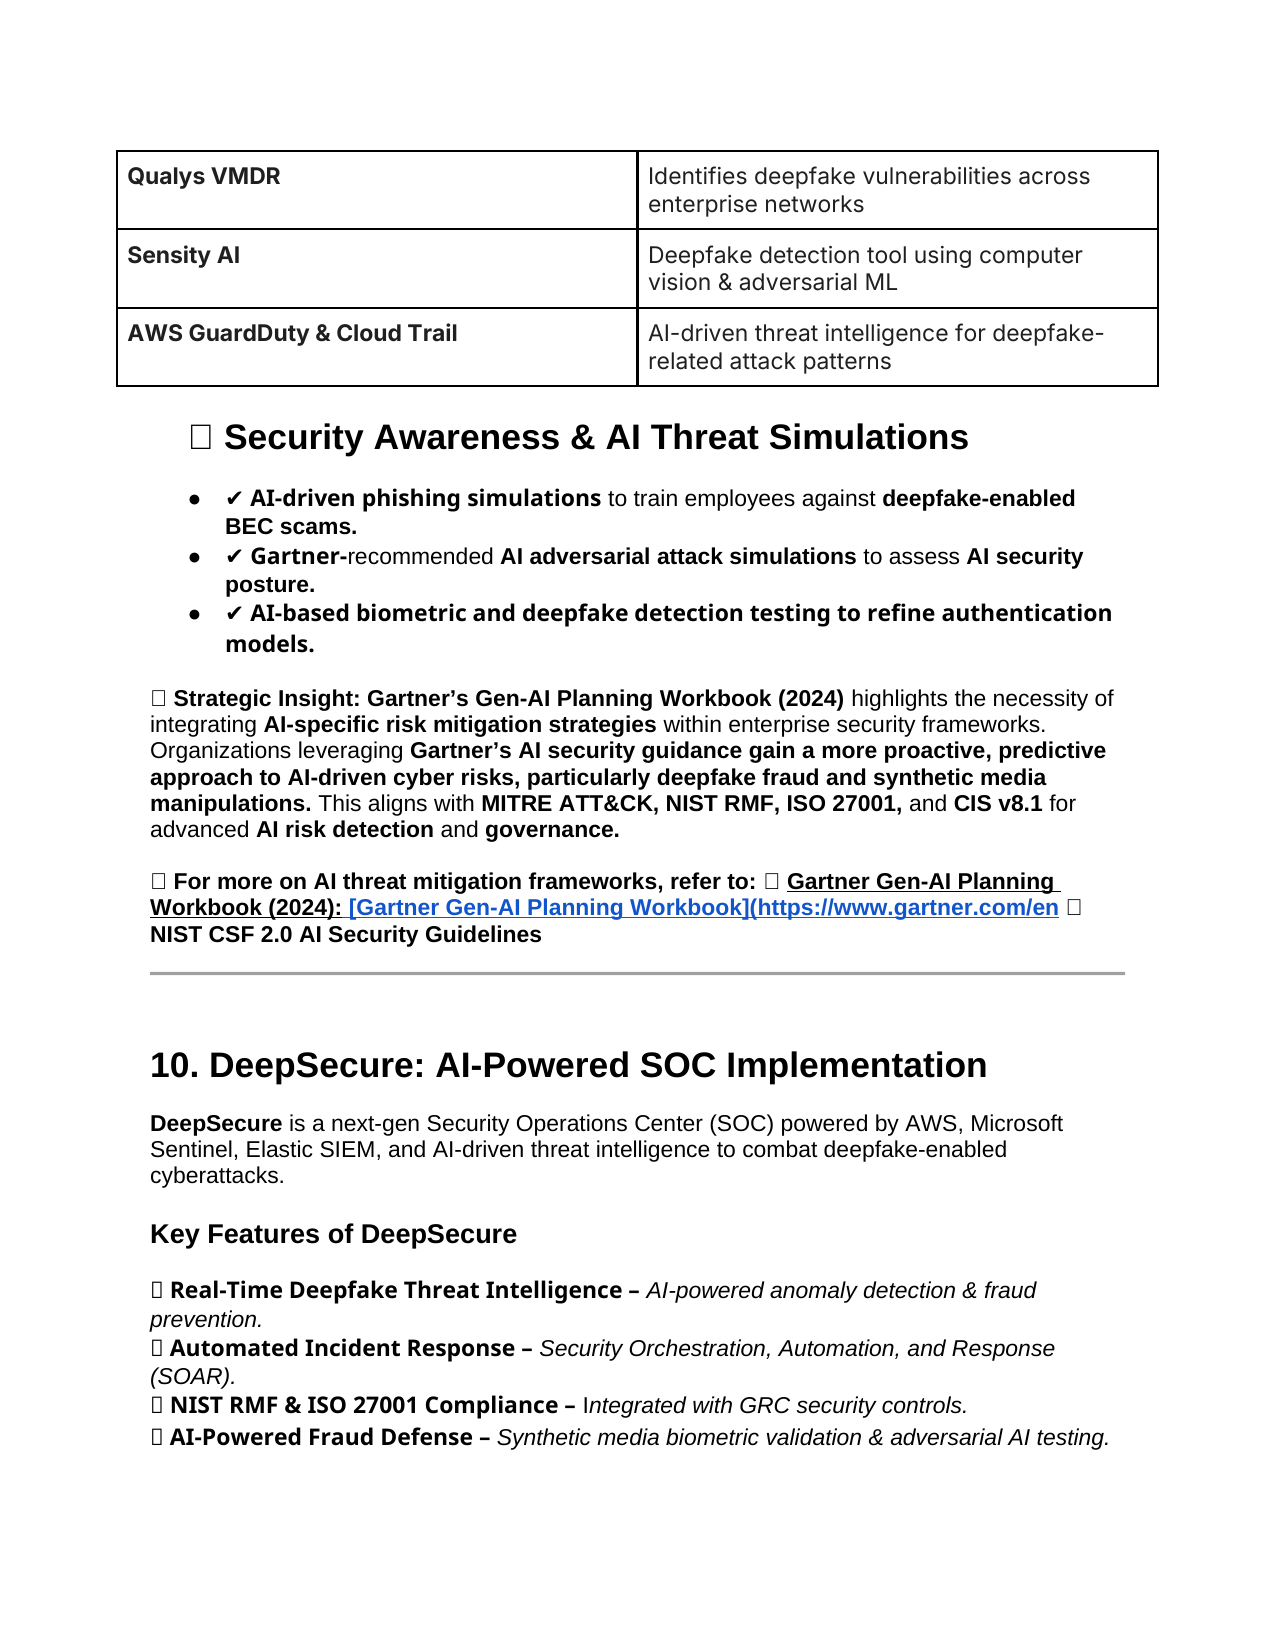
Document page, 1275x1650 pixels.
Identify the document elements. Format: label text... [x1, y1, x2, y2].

text 📌 Strategic Insight: Gartner’s Gen-AI Planning Workbook (2024) highlights the necessity of integrating AI-specific risk mitigation strategies within enterprise security frameworks. Organizations leveraging Gartner’s AI security guidance gain a more proactive, predictive approach to AI-driven cyber risks, particularly deepfake fraud and synthetic media manipulations. This aligns with MITRE ATT&CK, NIST RMF, ISO 27001, and CIS v8.1 for advanced AI risk detection and governance. [150, 685, 1125, 843]
table_cell AI-driven threat intelligence for deepfake-related attack patterns [639, 309, 1157, 385]
table_cell AWS GuardDuty & Cloud Trail [118, 309, 636, 385]
text 🔗 For more on AI threat mitigation frameworks, refer to: 📌 Gartner Gen-AI Planning Workbook (2024): [Gartner Gen-AI Planning Workbook](https://www.gartner.com/en 📌 NIST CSF 2.0 AI Security Guidelines [150, 868, 1125, 947]
subtitle 10. DeepSecure: AI-Powered SOC Implementation [150, 1044, 1125, 1085]
list ✔ AI-based biometric and deepfake detection testing to refine authentication models. [187, 597, 1125, 660]
subtitle Key Features of DeepSecure [150, 1218, 1125, 1249]
subtitle 📌 Security Awareness & AI Threat Simulations [187, 416, 1125, 457]
table_cell Sensity AI [118, 230, 636, 307]
table_cell Qualys VMDR [118, 152, 636, 228]
text ✅ Real-Time Deepfake Threat Intelligence – AI-powered anomaly detection & fraud prevention. ✅ Automated Incident Response – Security Orchestration, Automation, and Response (SOAR). ✅ NIST RMF & ISO 27001 Compliance – Integrated with GRC security controls. ✅ AI-Powered Fraud Defense – Synthetic media biometric validation & adversarial AI testing. [150, 1274, 1125, 1452]
text DeepSecure is a next-gen Security Operations Center (SOC) powered by AWS, Microsoft Sentinel, Elastic SIEM, and AI-driven threat intelligence to combat deepfake-enabled cyberattacks. [150, 1110, 1125, 1189]
list ✔ AI-driven phishing simulations to train employees against deepfake-enabled BEC scams. [187, 482, 1125, 539]
list ✔ Gartner-recommended AI adversarial attack simulations to assess AI security posture. [187, 539, 1125, 597]
table_cell Deepfake detection tool using computer vision & adversarial ML [639, 230, 1157, 307]
table_cell Identifies deepfake vulnerabilities across enterprise networks [639, 152, 1157, 228]
